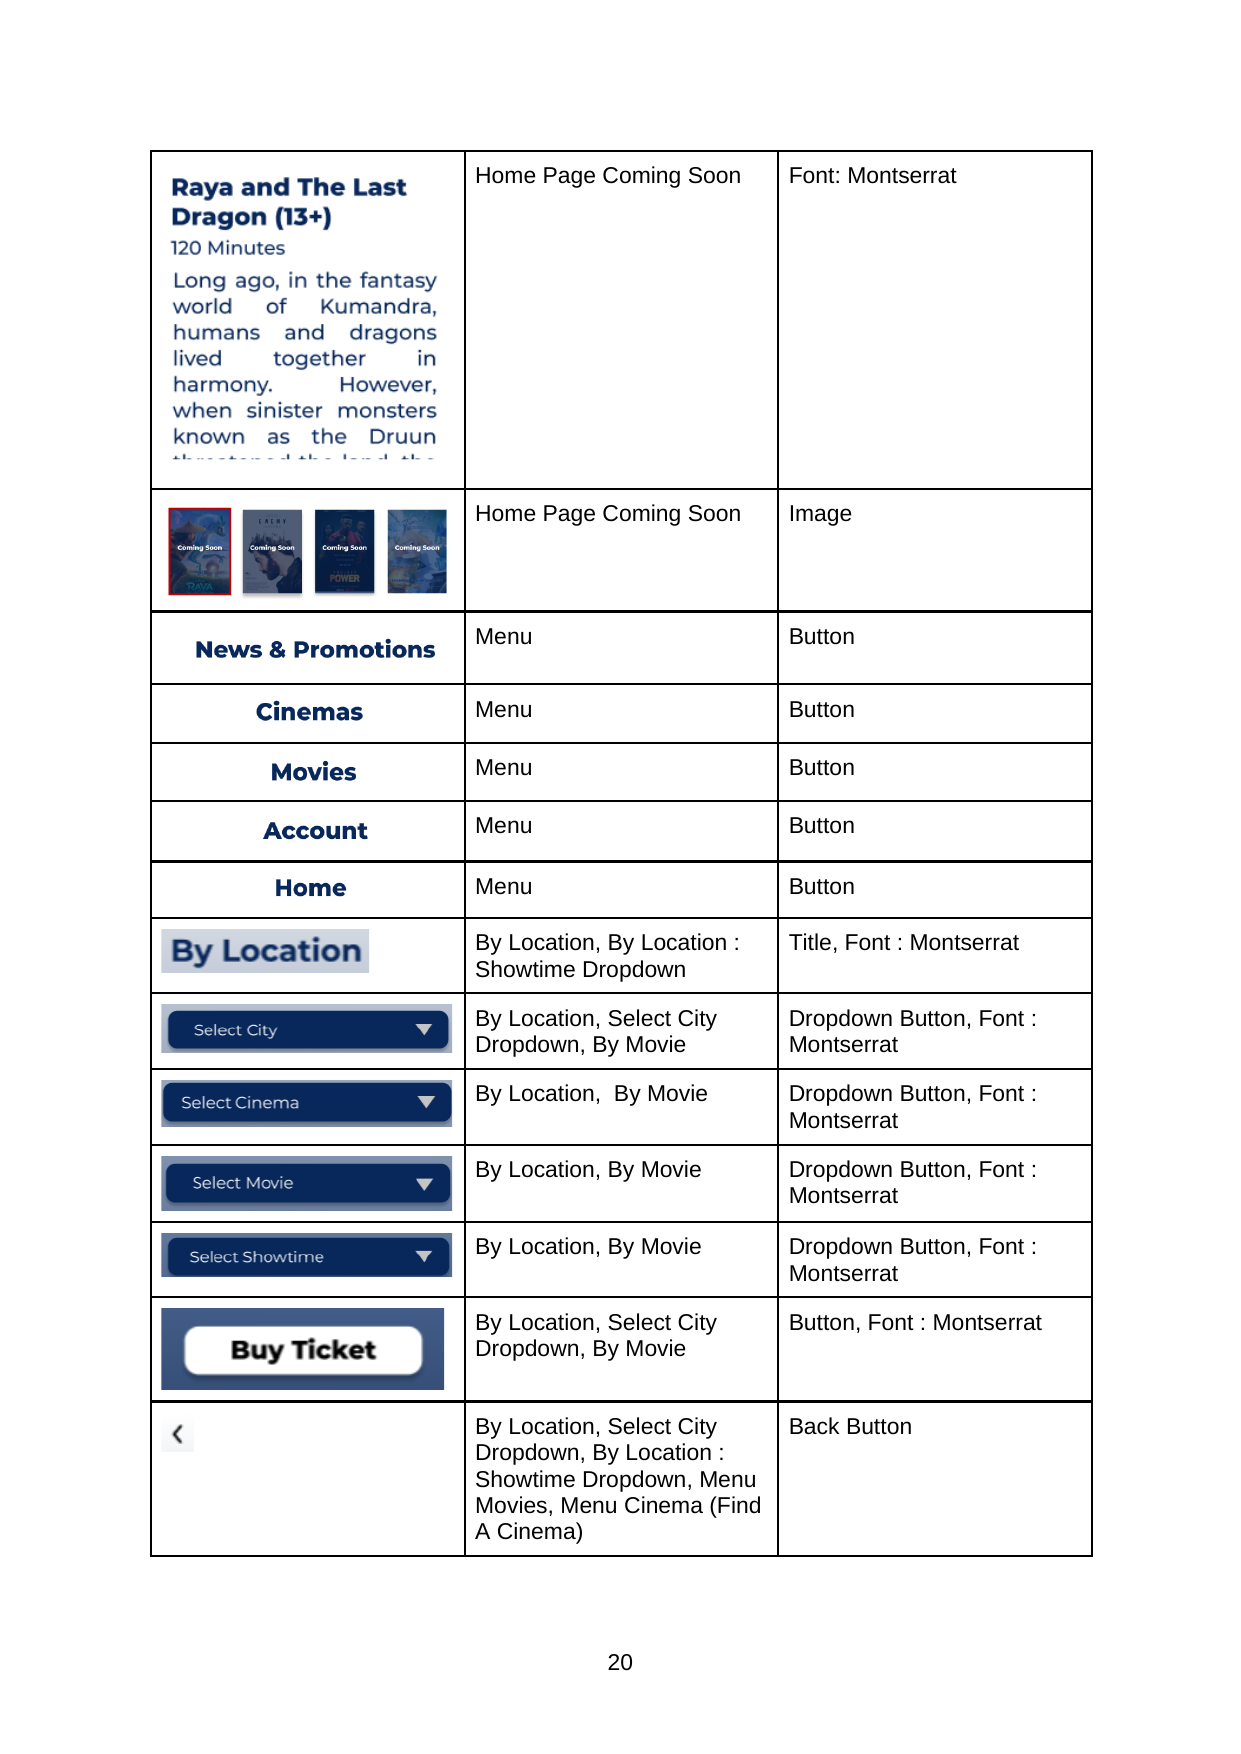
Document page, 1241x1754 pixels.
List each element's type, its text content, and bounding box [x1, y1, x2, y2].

picture [161, 1156, 453, 1211]
table_cell [152, 152, 464, 487]
picture [161, 872, 453, 907]
table_cell [152, 1146, 464, 1221]
picture [161, 1080, 453, 1127]
table_cell Button [779, 744, 1091, 800]
table_cell [152, 685, 464, 742]
table_cell Menu [466, 802, 777, 860]
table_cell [466, 152, 777, 487]
table_cell Button [779, 613, 1091, 683]
table_cell Image [779, 490, 1091, 610]
picture [161, 1308, 445, 1390]
table_cell By Location, By Movie [466, 1070, 777, 1143]
picture [161, 929, 370, 973]
table_cell By Location, By Movie [466, 1146, 777, 1221]
picture [161, 162, 453, 477]
picture [161, 622, 453, 673]
table_cell [152, 1403, 464, 1555]
table_cell Button [779, 863, 1091, 917]
table_cell Menu [466, 744, 777, 800]
picture [161, 695, 453, 732]
table_cell [152, 1070, 464, 1143]
table_cell Dropdown Button, Font : Montserrat [779, 994, 1091, 1068]
table_cell Button [779, 802, 1091, 860]
table_cell Home Page Coming Soon [466, 490, 777, 610]
picture [161, 1004, 453, 1053]
table_cell Title, Font : Montserrat [779, 919, 1091, 992]
table_cell Button [779, 685, 1091, 742]
table_cell By Location, Select City Dropdown, By Location : Showtime Dropdown, Menu Movies, Menu Cinema (Find A Cinema) [466, 1403, 777, 1555]
picture [161, 1233, 453, 1277]
table_cell [152, 802, 464, 860]
picture [161, 1412, 195, 1452]
table_cell By Location, Select City Dropdown, By Movie [466, 1298, 777, 1400]
table_cell By Location, By Movie [466, 1223, 777, 1296]
picture [161, 812, 453, 850]
table_cell Dropdown Button, Font : Montserrat [779, 1223, 1091, 1296]
table_cell [152, 613, 464, 683]
table_cell Dropdown Button, Font : Montserrat [779, 1070, 1091, 1143]
table_cell Dropdown Button, Font : Montserrat [779, 1146, 1091, 1221]
table_cell [152, 490, 464, 610]
table_cell Back Button [779, 1403, 1091, 1555]
table_cell Button, Font : Montserrat [779, 1298, 1091, 1400]
table_cell [152, 919, 464, 992]
picture [161, 754, 453, 790]
table_cell Menu [466, 613, 777, 683]
table_cell Font: Montserrat [779, 152, 1091, 487]
table_cell [152, 994, 464, 1068]
table_cell [152, 744, 464, 800]
table_cell Menu [466, 863, 777, 917]
table_cell [152, 1223, 464, 1296]
table_cell Menu [466, 685, 777, 742]
table_cell [152, 1298, 464, 1400]
table_cell By Location, By Location : Showtime Dropdown [466, 919, 777, 992]
table_cell [152, 863, 464, 917]
table_cell By Location, Select City Dropdown, By Movie [466, 994, 777, 1068]
picture [161, 500, 453, 600]
